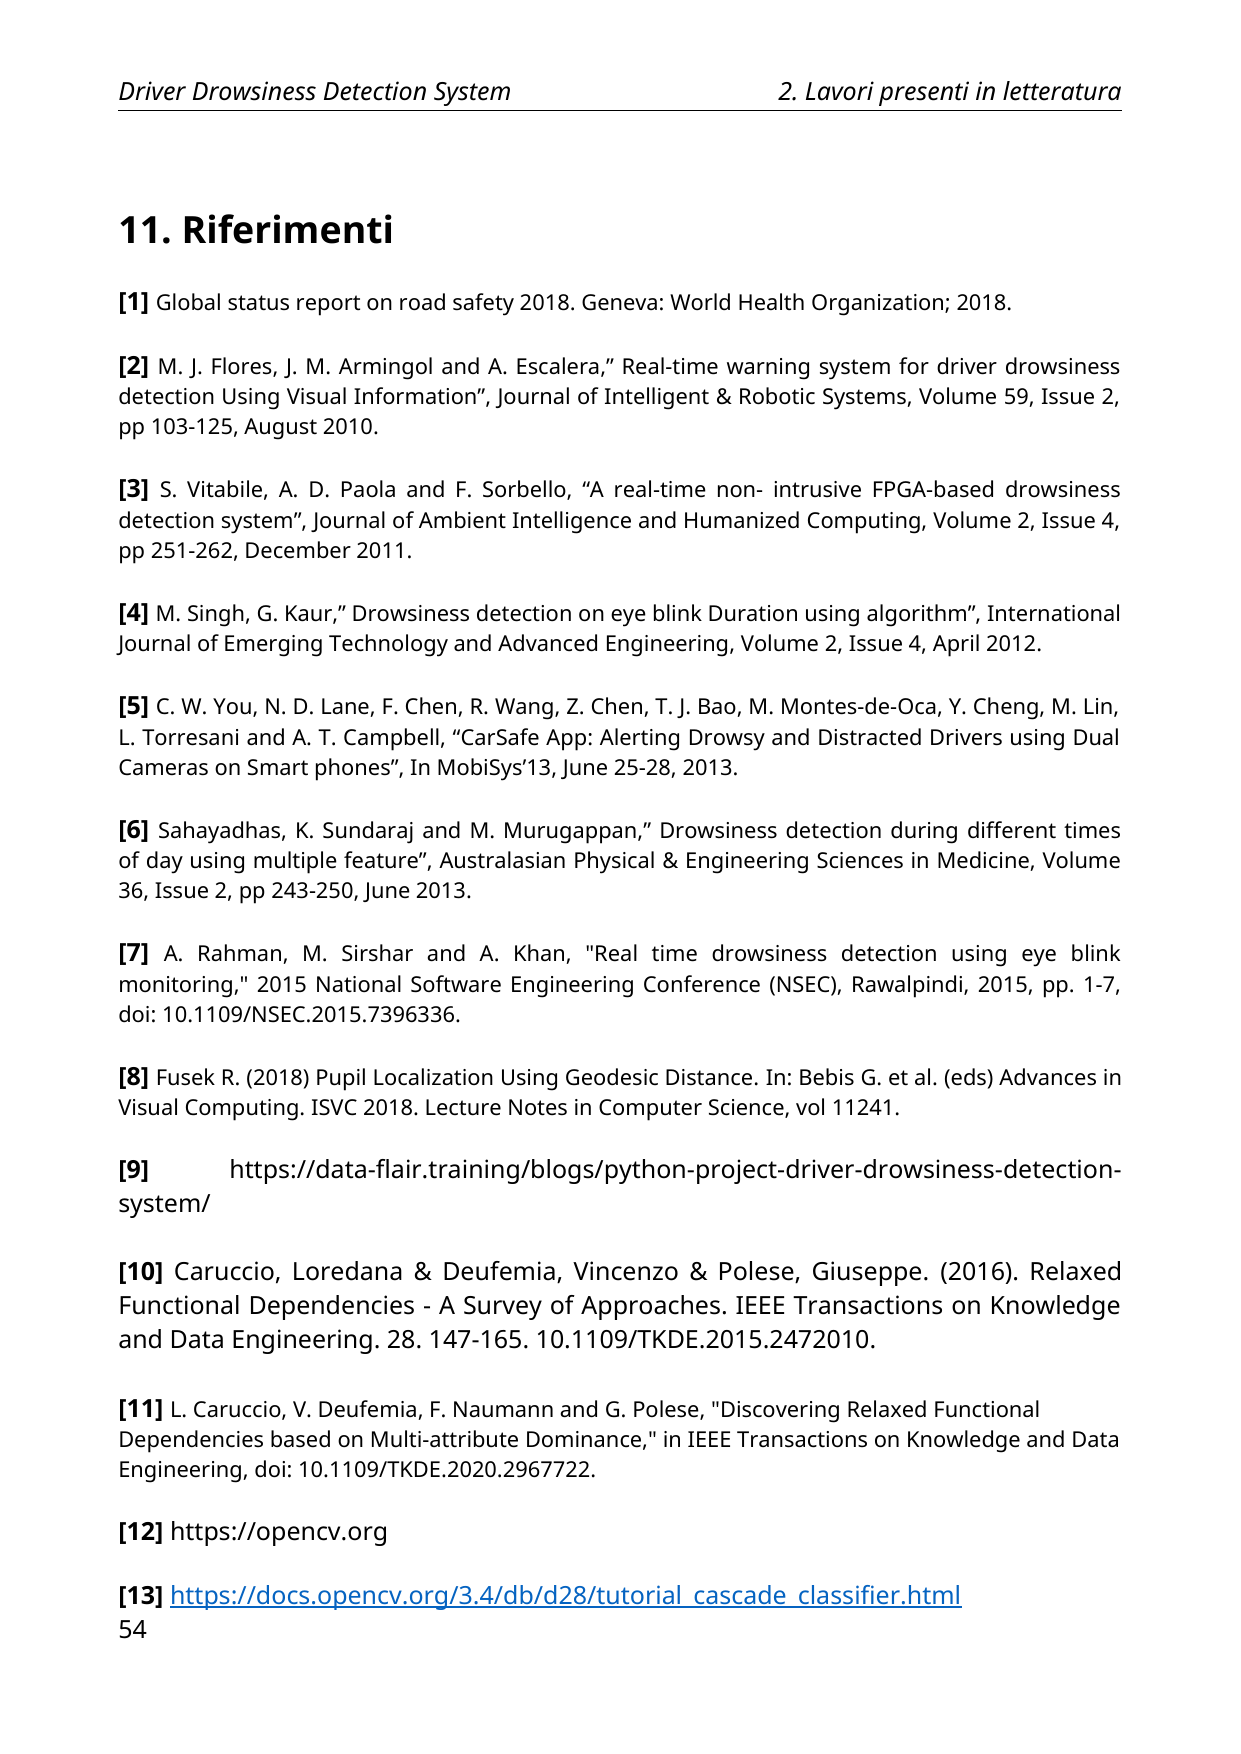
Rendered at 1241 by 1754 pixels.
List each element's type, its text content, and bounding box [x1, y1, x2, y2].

text [7] A. Rahman, M. Sirshar and A. Khan, "Real time drowsiness detection using eye blink monitoring," 2015 National Software Engineering Conference (NSEC), Rawalpindi, 2015, pp. 1-7, doi: 10.1109/NSEC.2015.7396336. [118, 935, 1122, 1028]
text [6] Sahayadhas, K. Sundaraj and M. Murugappan,” Drowsiness detection during different times of day using multiple feature”, Australasian Physical & Engineering Sciences in Medicine, Volume 36, Issue 2, pp 243-250, June 2013. [118, 811, 1122, 905]
text [2] M. J. Flores, J. M. Armingol and A. Escalera,” Real-time warning system for driver drowsiness detection Using Visual Information”, Journal of Intelligent & Robotic Systems, Volume 59, Issue 2, pp 103-125, August 2010. [118, 347, 1122, 441]
text [12] https://opencv.org [118, 1514, 1122, 1548]
text [3] S. Vitabile, A. D. Paola and F. Sorbello, “A real-time non- intrusive FPGA-based drowsiness detection system”, Journal of Ambient Intelligence and Humanized Computing, Volume 2, Issue 4, pp 251-262, December 2011. [118, 471, 1122, 564]
text [8] Fusek R. (2018) Pupil Localization Using Geodesic Distance. In: Bebis G. et al. (eds) Advances in Visual Computing. ISVC 2018. Lecture Notes in Computer Science, vol 11241. [118, 1058, 1122, 1122]
text [1] Global status report on road safety 2018. Geneva: World Health Organization; 2018. [156, 284, 1122, 318]
text [10] Caruccio, Loredana & Deufemia, Vincenzo & Polese, Giuseppe. (2016). Relaxed Functional Dependencies - A Survey of Approaches. IEEE Transactions on Knowledge and Data Engineering. 28. 147-165. 10.1109/TKDE.2015.2472010. [118, 1254, 1122, 1356]
text [4] M. Singh, G. Kaur,” Drowsiness detection on eye blink Duration using algorithm”, International Journal of Emerging Technology and Advanced Engineering, Volume 2, Issue 4, April 2012. [118, 594, 1122, 658]
text [5] C. W. You, N. D. Lane, F. Chen, R. Wang, Z. Chen, T. J. Bao, M. Montes-de-Oca, Y. Cheng, M. Lin, L. Torresani and A. T. Campbell, “CarSafe App: Alerting Drowsy and Distracted Drivers using Dual Cameras on Smart phones”, In MobiSys’13, June 25-28, 2013. [118, 688, 1122, 781]
text [9] https://data-flair.training/blogs/python-project-driver-drowsiness-detection-system/ [118, 1152, 1122, 1220]
subtitle 11. Riferimenti [118, 204, 1122, 255]
text [11] L. Caruccio, V. Deufemia, F. Naumann and G. Polese, "Discovering Relaxed Functional Dependencies based on Multi-attribute Dominance," in IEEE Transactions on Knowledge and Data Engineering, doi: 10.1109/TKDE.2020.2967722. [118, 1390, 1122, 1484]
text [13] https://docs.opencv.org/3.4/db/d28/tutorial_cascade_classifier.html [118, 1577, 1122, 1612]
